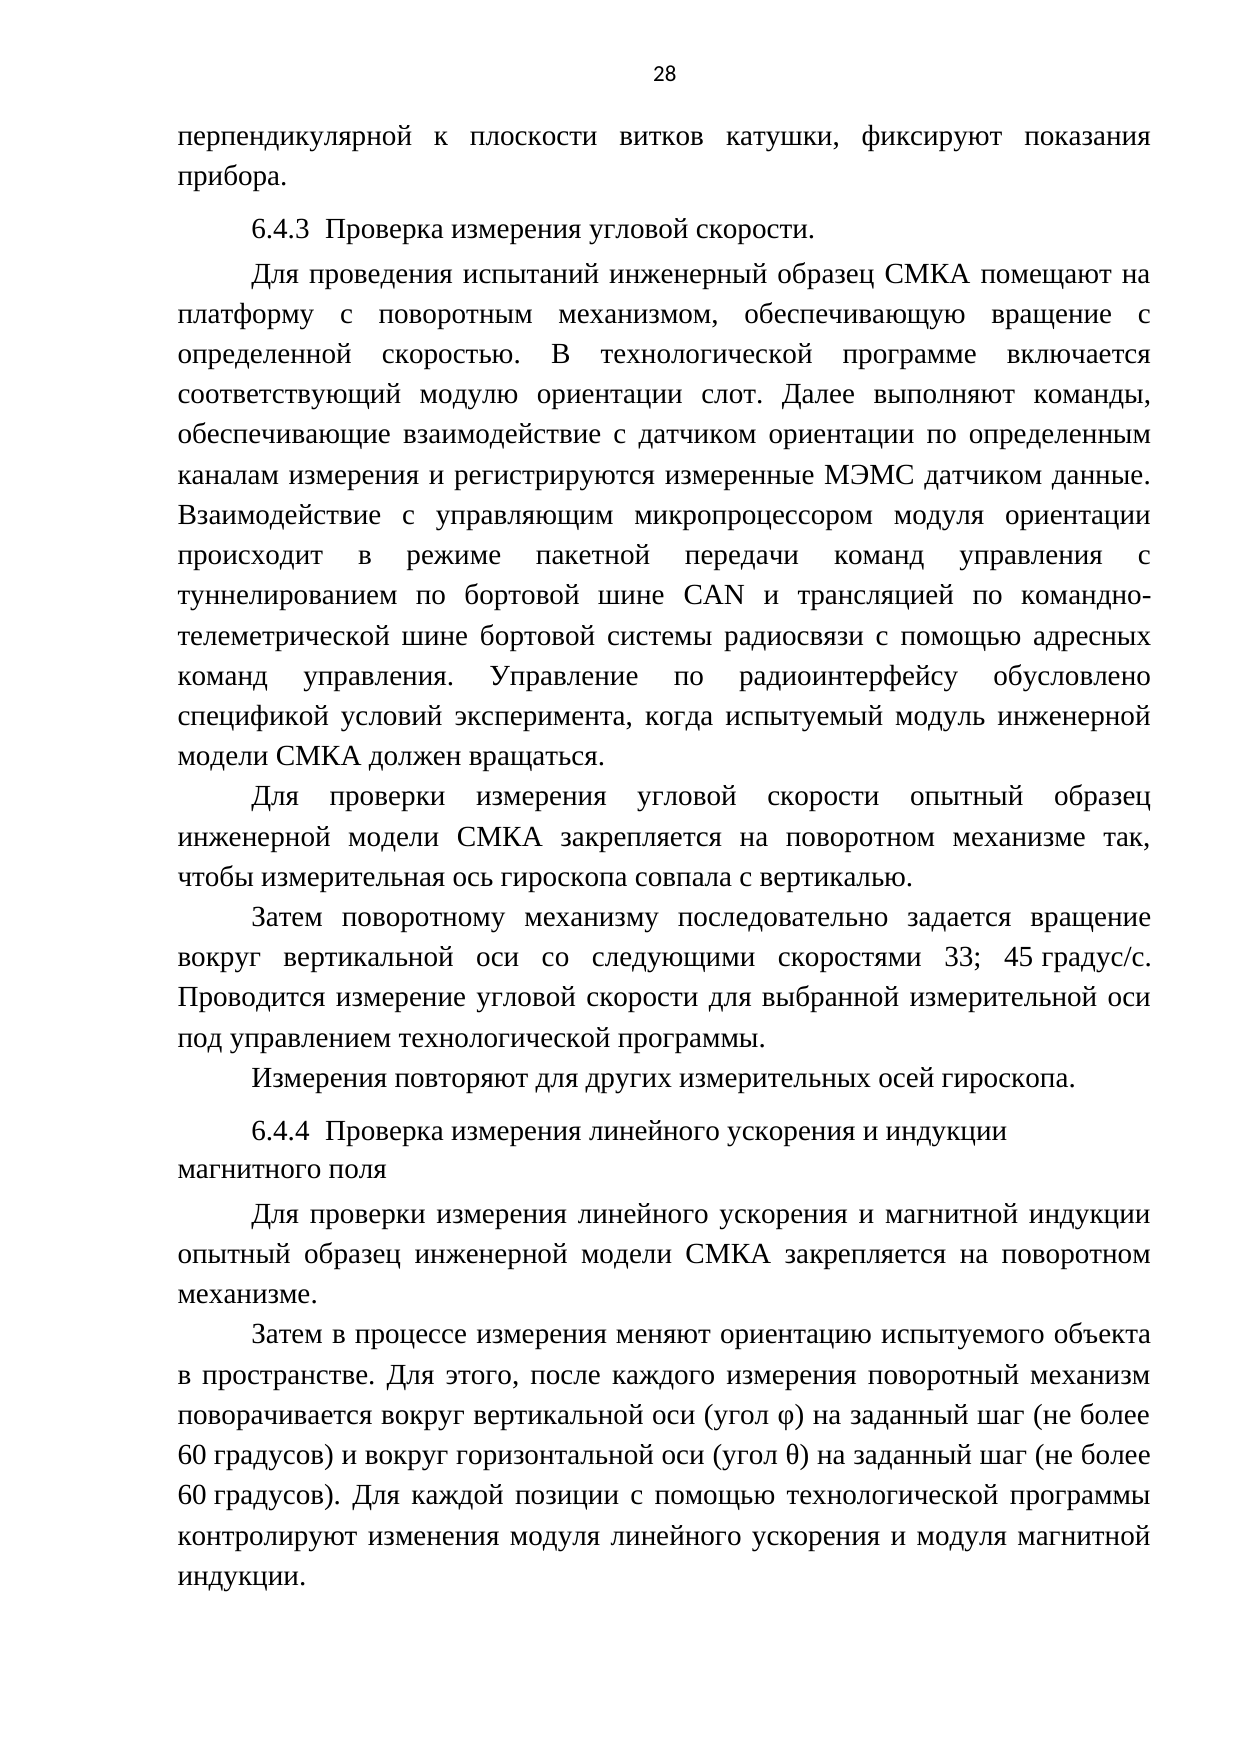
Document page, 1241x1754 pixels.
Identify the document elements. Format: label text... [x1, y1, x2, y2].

text Для проверки измерения линейного ускорения и магнитной индукции опытный образец инженерной модели СМКА закрепляется на поворотном механизме. [177, 1196, 1152, 1310]
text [177, 118, 1152, 192]
subtitle Проверка измерения угловой скорости. [177, 211, 1152, 244]
text Измерения повторяют для других измерительных осей гироскопа. [177, 1060, 1152, 1093]
text Затем в процессе измерения меняют ориентацию испытуемого объекта в пространстве. Для этого, после каждого измерения поворотный механизм поворачивается вокруг вертикальной оси (угол φ) на заданный шаг (не более 60 градусов) и вокруг горизонтальной оси (угол θ) на заданный шаг (не более 60 градусов). Для каждой позиции с помощью технологической программы контролируют изменения модуля линейного ускорения и модуля магнитной индукции. [177, 1317, 1152, 1591]
text Для проверки измерения угловой скорости опытный образец инженерной модели СМКА закрепляется на поворотном механизме так, чтобы измерительная ось гироскопа совпала с вертикалью. [177, 778, 1152, 892]
text Затем поворотному механизму последовательно задается вращение вокруг вертикальной оси со следующими скоростями 33; 45 градус/с. Проводится измерение угловой скорости для выбранной измерительной оси под управлением технологической программы. [177, 899, 1152, 1053]
text Для проведения испытаний инженерный образец СМКА помещают на платформу с поворотным механизмом, обеспечивающую вращение с определенной скоростью. В технологической программе включается соответствующий модулю ориентации слот. Далее выполняют команды, обеспечивающие взаимодействие с датчиком ориентации по определенным каналам измерения и регистрируются измеренные МЭМС датчиком данные. Взаимодействие с управляющим микропроцессором модуля ориентации происходит в режиме пакетной передачи команд управления с туннелированием по бортовой шине CAN и трансляцией по командно-телеметрической шине бортовой системы радиосвязи с помощью адресных команд управления. Управление по радиоинтерфейсу обусловлено спецификой условий эксперимента, когда испытуемый модуль инженерной модели СМКА должен вращаться. [177, 256, 1152, 772]
subtitle Проверка измерения линейного ускорения и индукции магнитного поля [177, 1113, 1152, 1185]
